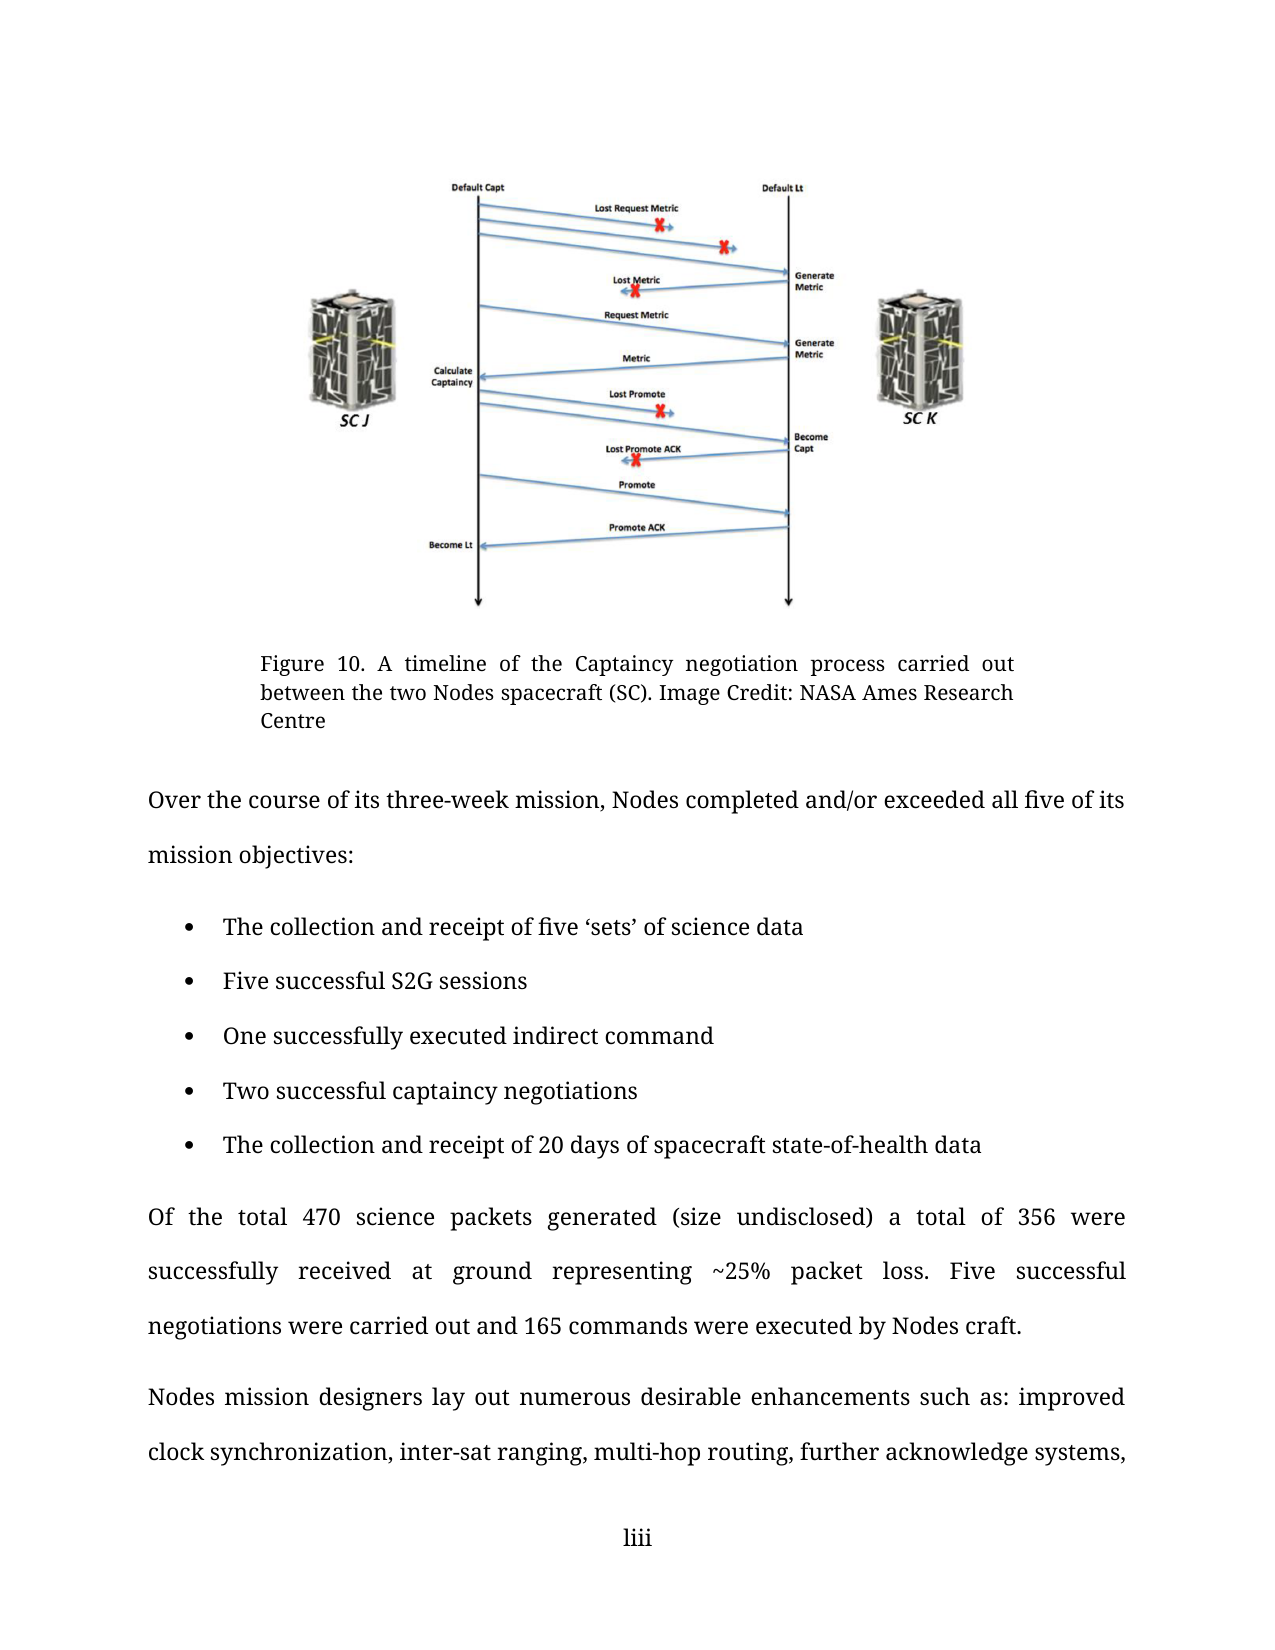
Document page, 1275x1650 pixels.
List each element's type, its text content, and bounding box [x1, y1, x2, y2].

list Five successful S2G sessions [185, 965, 1127, 996]
text Over the course of its three-week mission, Nodes completed and/or exceeded all five of its mission objectives: [148, 784, 1127, 870]
list The collection and receipt of five ‘sets’ of science data [185, 911, 1127, 942]
list One successfully executed indirect command [185, 1020, 1127, 1051]
text Figure 10. A timeline of the Captaincy negotiation process carried out between the two Nodes spacecraft (SC). Image Credit: NASA Ames Research Centre [260, 649, 1015, 734]
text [148, 1381, 1127, 1467]
list The collection and receipt of 20 days of spacecraft state-of-health data [185, 1129, 1127, 1161]
picture [300, 176, 975, 609]
text Of the total 470 science packets generated (size undisclosed) a total of 356 were successfully received at ground representing ~25% packet loss. Five successful negotiations were carried out and 165 commands were executed by Nodes craft. [148, 1201, 1127, 1341]
list Two successful captaincy negotiations [185, 1074, 1127, 1106]
